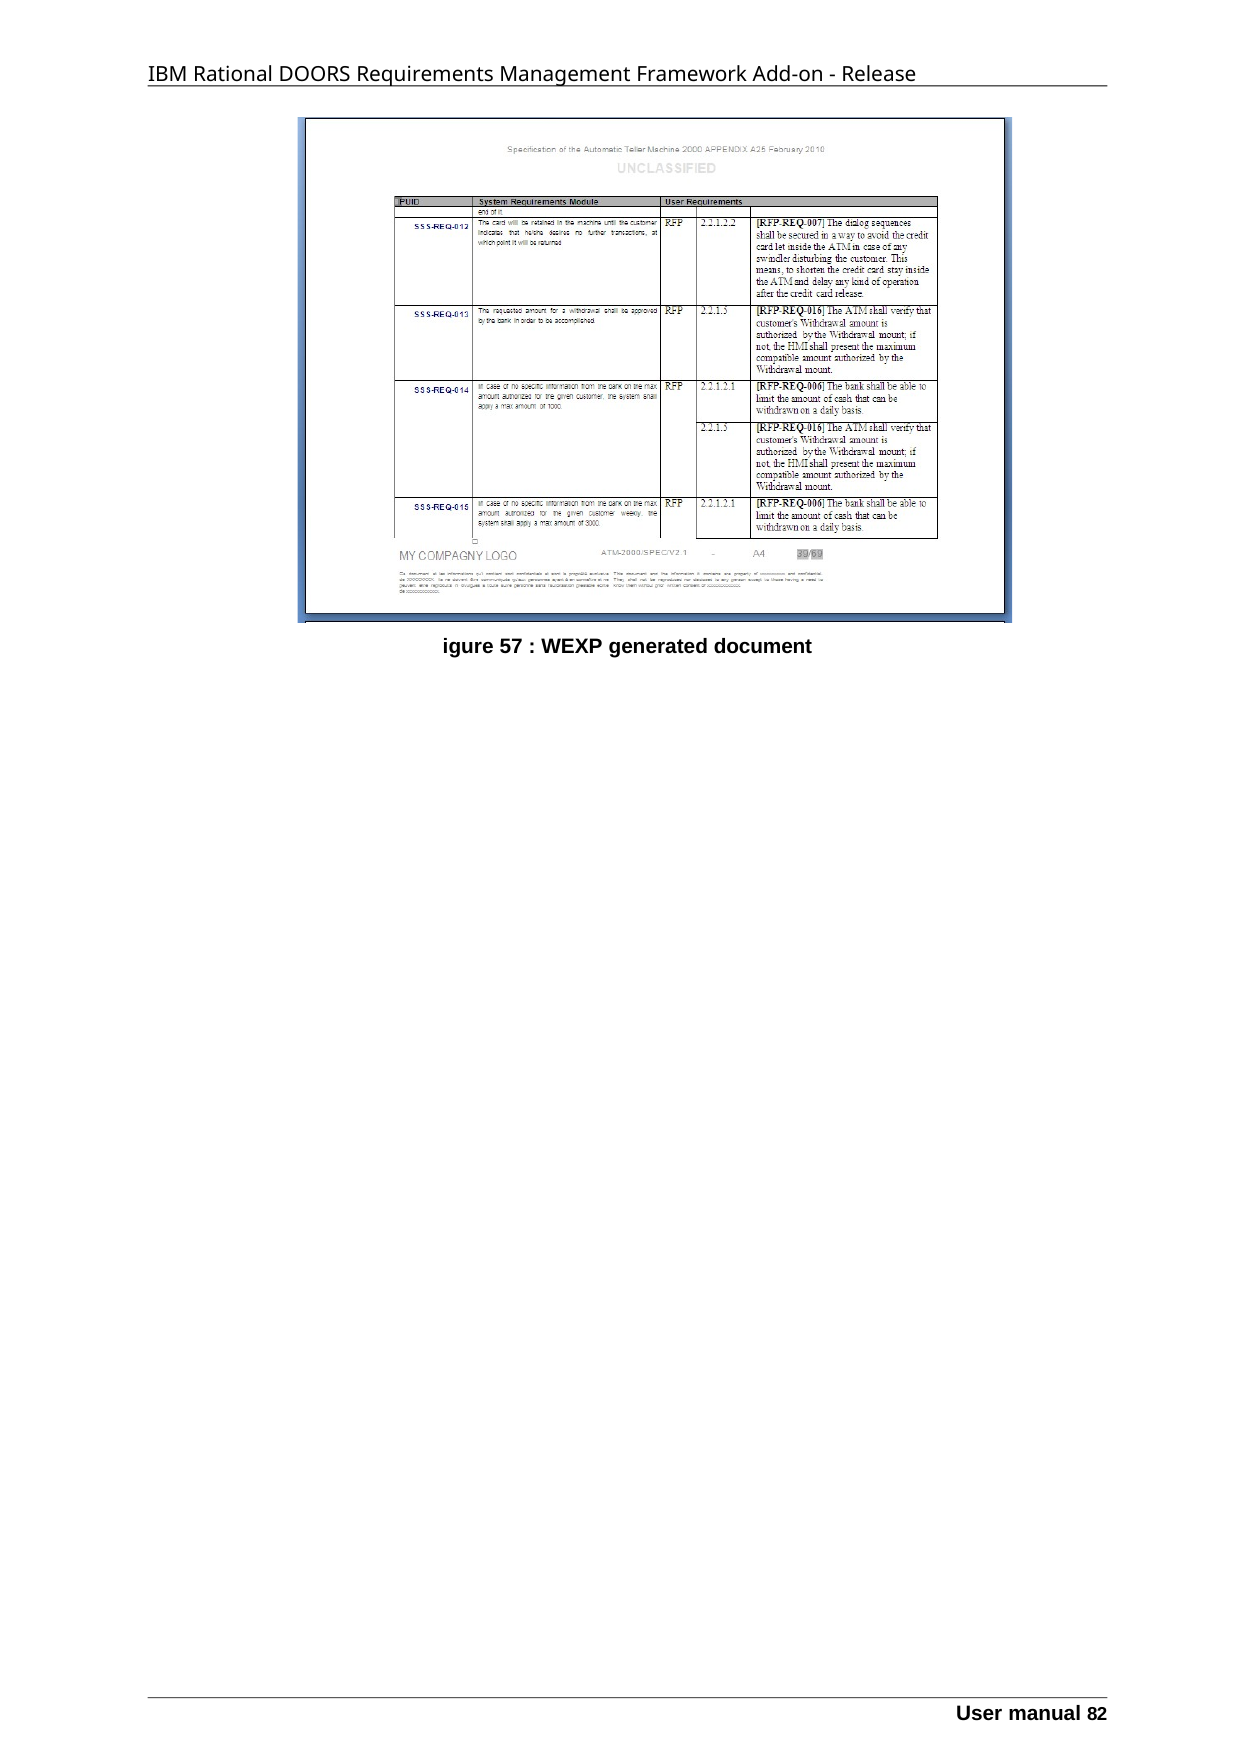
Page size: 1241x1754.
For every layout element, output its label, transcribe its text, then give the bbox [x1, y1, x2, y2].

picture [297, 117, 1013, 623]
text igure 57 : WEXP generated document [442, 633, 1240, 657]
